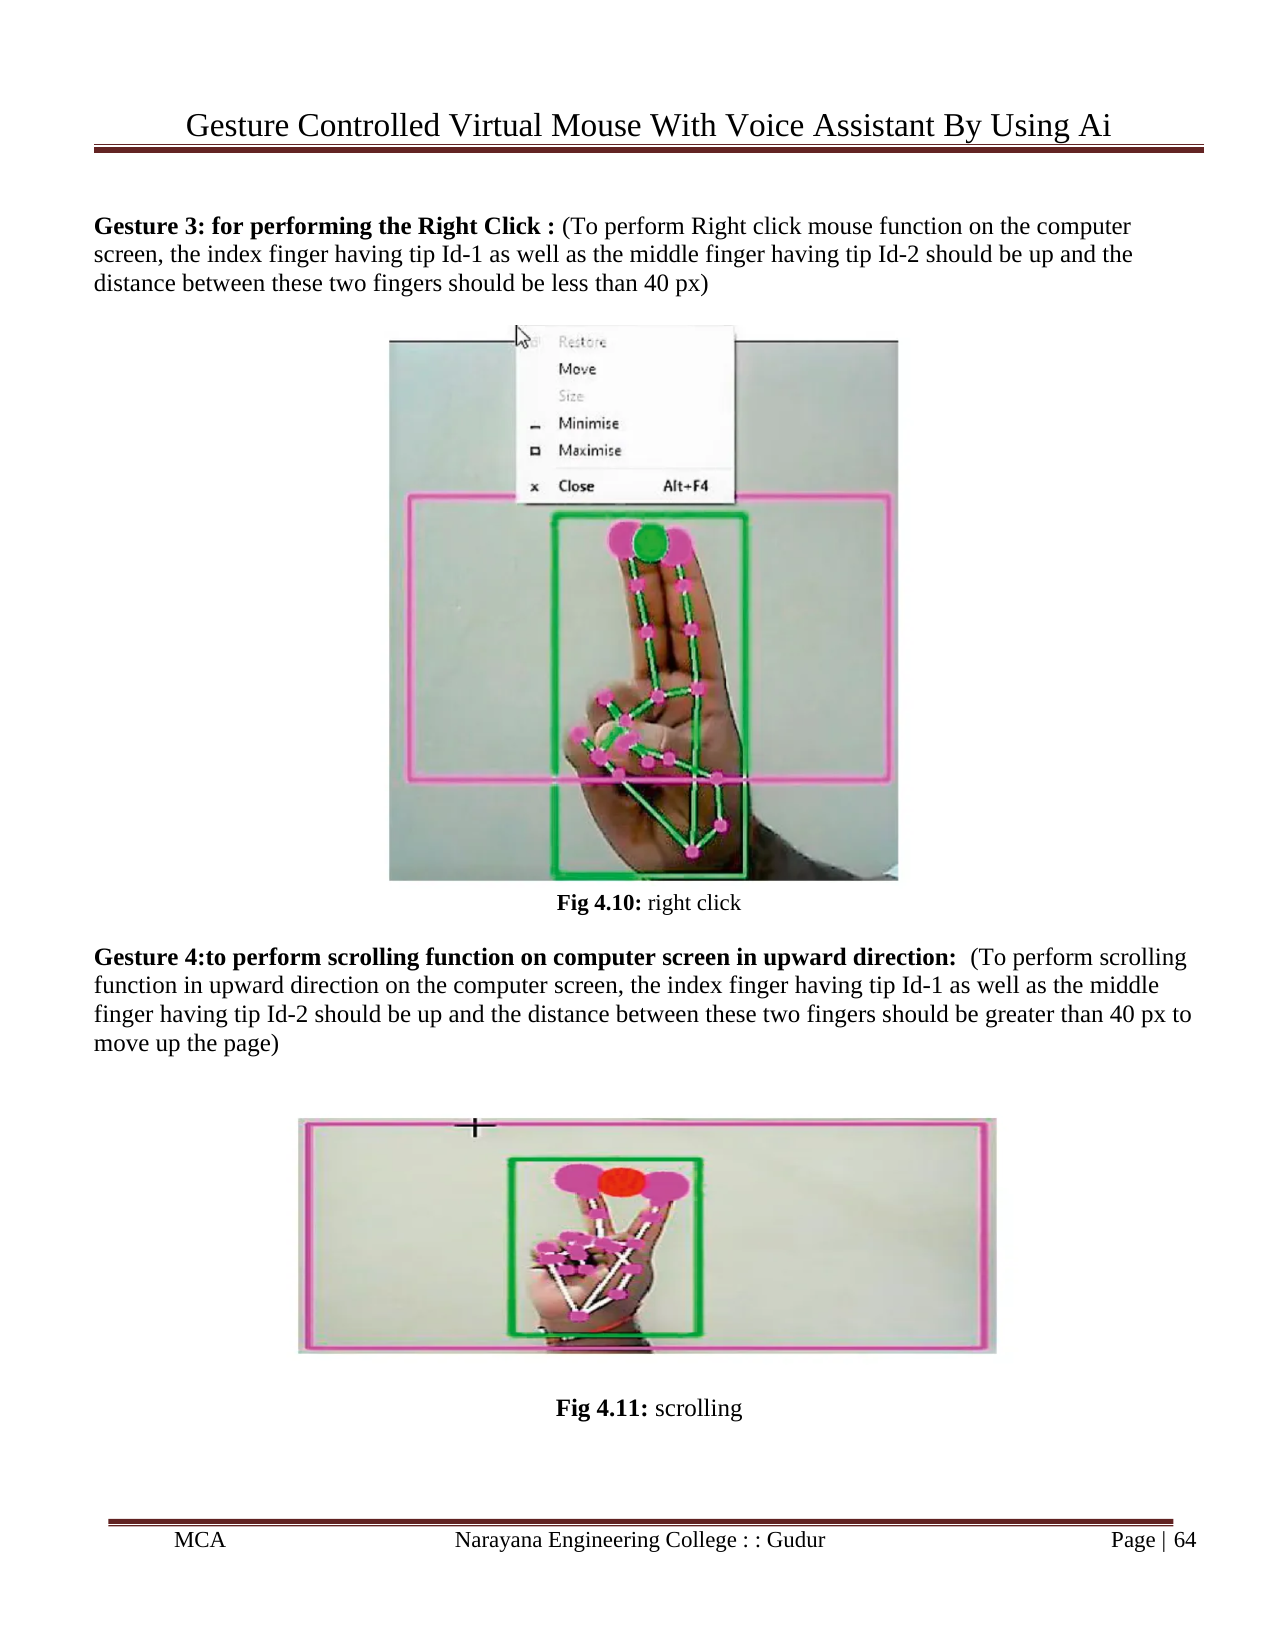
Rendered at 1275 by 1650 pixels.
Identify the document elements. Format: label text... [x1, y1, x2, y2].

picture [365, 325, 933, 889]
text Fig 4.10: right click [94, 889, 1204, 915]
picture [265, 1109, 1033, 1365]
text Gesture 3: for performing the Right Click : (To perform Right click mouse function on the computer screen, the index finger having tip Id-1 as well as the middle finger having tip Id-2 should be up and the distance between these two fingers should be less than 40 px) [94, 211, 1204, 297]
text Gesture 4:to perform scrolling function on computer screen in upward direction: (To perform scrolling function in upward direction on the computer screen, the index finger having tip Id-1 as well as the middle finger having tip Id-2 should be up and the distance between these two fingers should be greater than 40 px to move up the page) [94, 942, 1204, 1057]
text Fig 4.11: scrolling [94, 1393, 1204, 1422]
